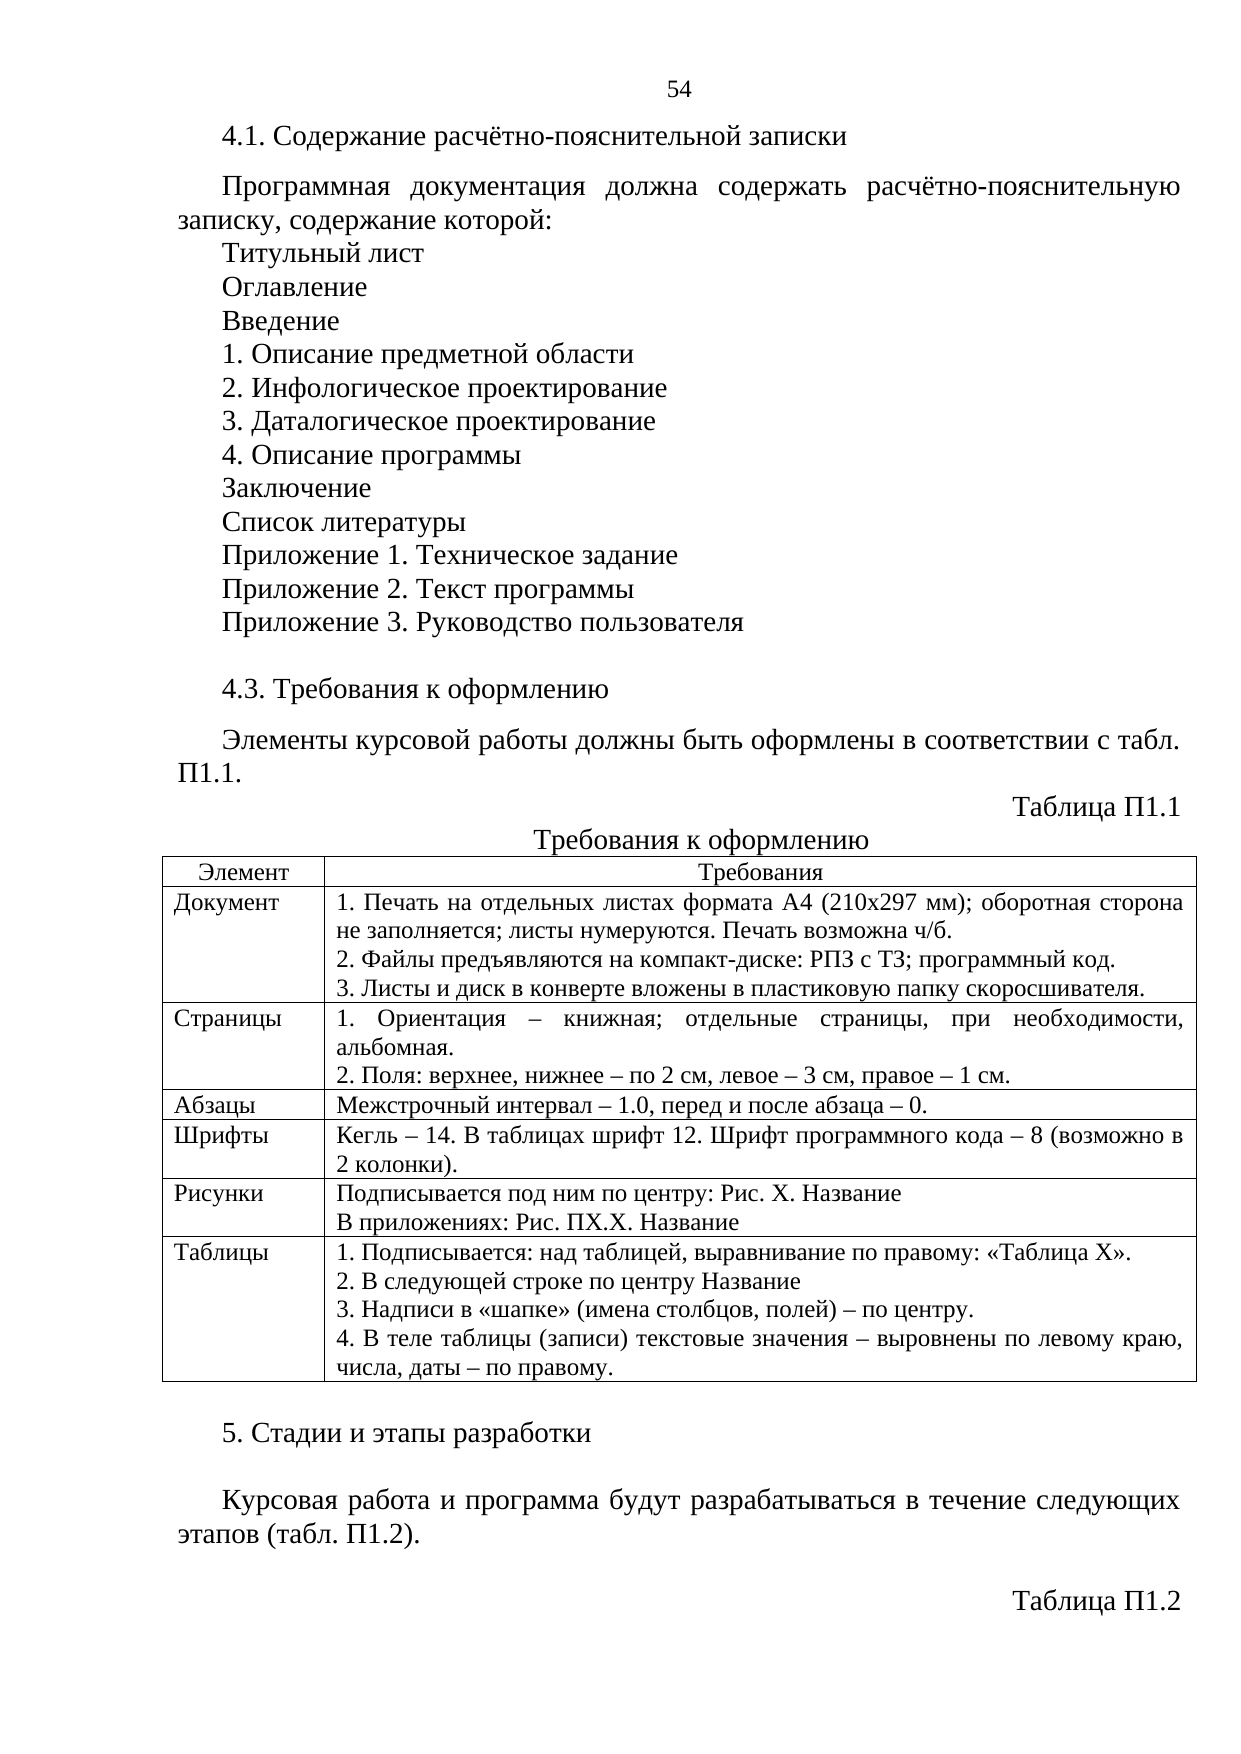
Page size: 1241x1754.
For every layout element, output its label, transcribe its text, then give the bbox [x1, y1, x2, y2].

table_cell Страницы [163, 1003, 324, 1089]
table_header Элемент [163, 857, 324, 886]
table_cell Межстрочный интервал – 1.0, перед и после абзаца – 0. [325, 1090, 1196, 1119]
text Таблица П1.1 [177, 789, 1181, 822]
table_cell 1. Подписывается: над таблицей, выравнивание по правому: «Таблица Х». 2. В следующей строке по центру Название 3. Надписи в «шапке» (имена столбцов, полей) – по центру. 4. В теле таблицы (записи) текстовые значения – выровнены по левому краю, числа, даты – по правому. [325, 1237, 1196, 1381]
text Оглавление [177, 269, 1181, 303]
text Программная документация должна содержать расчётно-пояснительную записку, содержание которой: [177, 168, 1181, 236]
text Элементы курсовой работы должны быть оформлены в соответствии с табл. П1.1. [177, 722, 1181, 789]
text Таблица П1.2 [177, 1583, 1181, 1617]
table_cell Таблицы [163, 1237, 324, 1381]
text 4.1. Содержание расчётно-пояснительной записки [177, 118, 1181, 152]
table_cell Документ [163, 887, 324, 1002]
text 4. Описание программы [177, 437, 1181, 470]
table_cell Шрифты [163, 1120, 324, 1177]
text Курсовая работа и программа будут разрабатываться в течение следующих этапов (табл. П1.2). [177, 1482, 1181, 1549]
text Приложение 1. Техническое задание [177, 537, 1181, 571]
text Приложение 2. Текст программы [177, 571, 1181, 604]
text Титульный лист [177, 236, 1181, 269]
text 2. Инфологическое проектирование [177, 370, 1181, 403]
text Требования к оформлению [177, 822, 1181, 856]
text Введение [177, 303, 1181, 336]
table_header Требования [325, 857, 1196, 886]
table_cell Кегль – 14. В таблицах шрифт 12. Шрифт программного кода – 8 (возможно в 2 колонки). [325, 1120, 1196, 1177]
text 3. Даталогическое проектирование [177, 403, 1181, 437]
text 1. Описание предметной области [177, 336, 1181, 370]
table_cell Рисунки [163, 1179, 324, 1236]
text Приложение 3. Руководство пользователя [177, 604, 1181, 638]
text 5. Стадии и этапы разработки [177, 1415, 1181, 1449]
text Заключение [177, 470, 1181, 504]
table_cell 1. Печать на отдельных листах формата А4 (210х297 мм); оборотная сторона не заполняется; листы нумеруются. Печать возможна ч/б. 2. Файлы предъявляются на компакт-диске: РПЗ с ТЗ; программный код. 3. Листы и диск в конверте вложены в пластиковую папку скоросшивателя. [325, 887, 1196, 1002]
table_cell Подписывается под ним по центру: Рис. Х. Название В приложениях: Рис. ПX.X. Название [325, 1179, 1196, 1236]
text Список литературы [177, 504, 1181, 537]
table_cell Абзацы [163, 1090, 324, 1119]
table_cell 1. Ориентация – книжная; отдельные страницы, при необходимости, альбомная. 2. Поля: верхнее, нижнее – по 2 см, левое – 3 см, правое – 1 см. [325, 1003, 1196, 1089]
text 4.3. Требования к оформлению [177, 672, 1181, 705]
